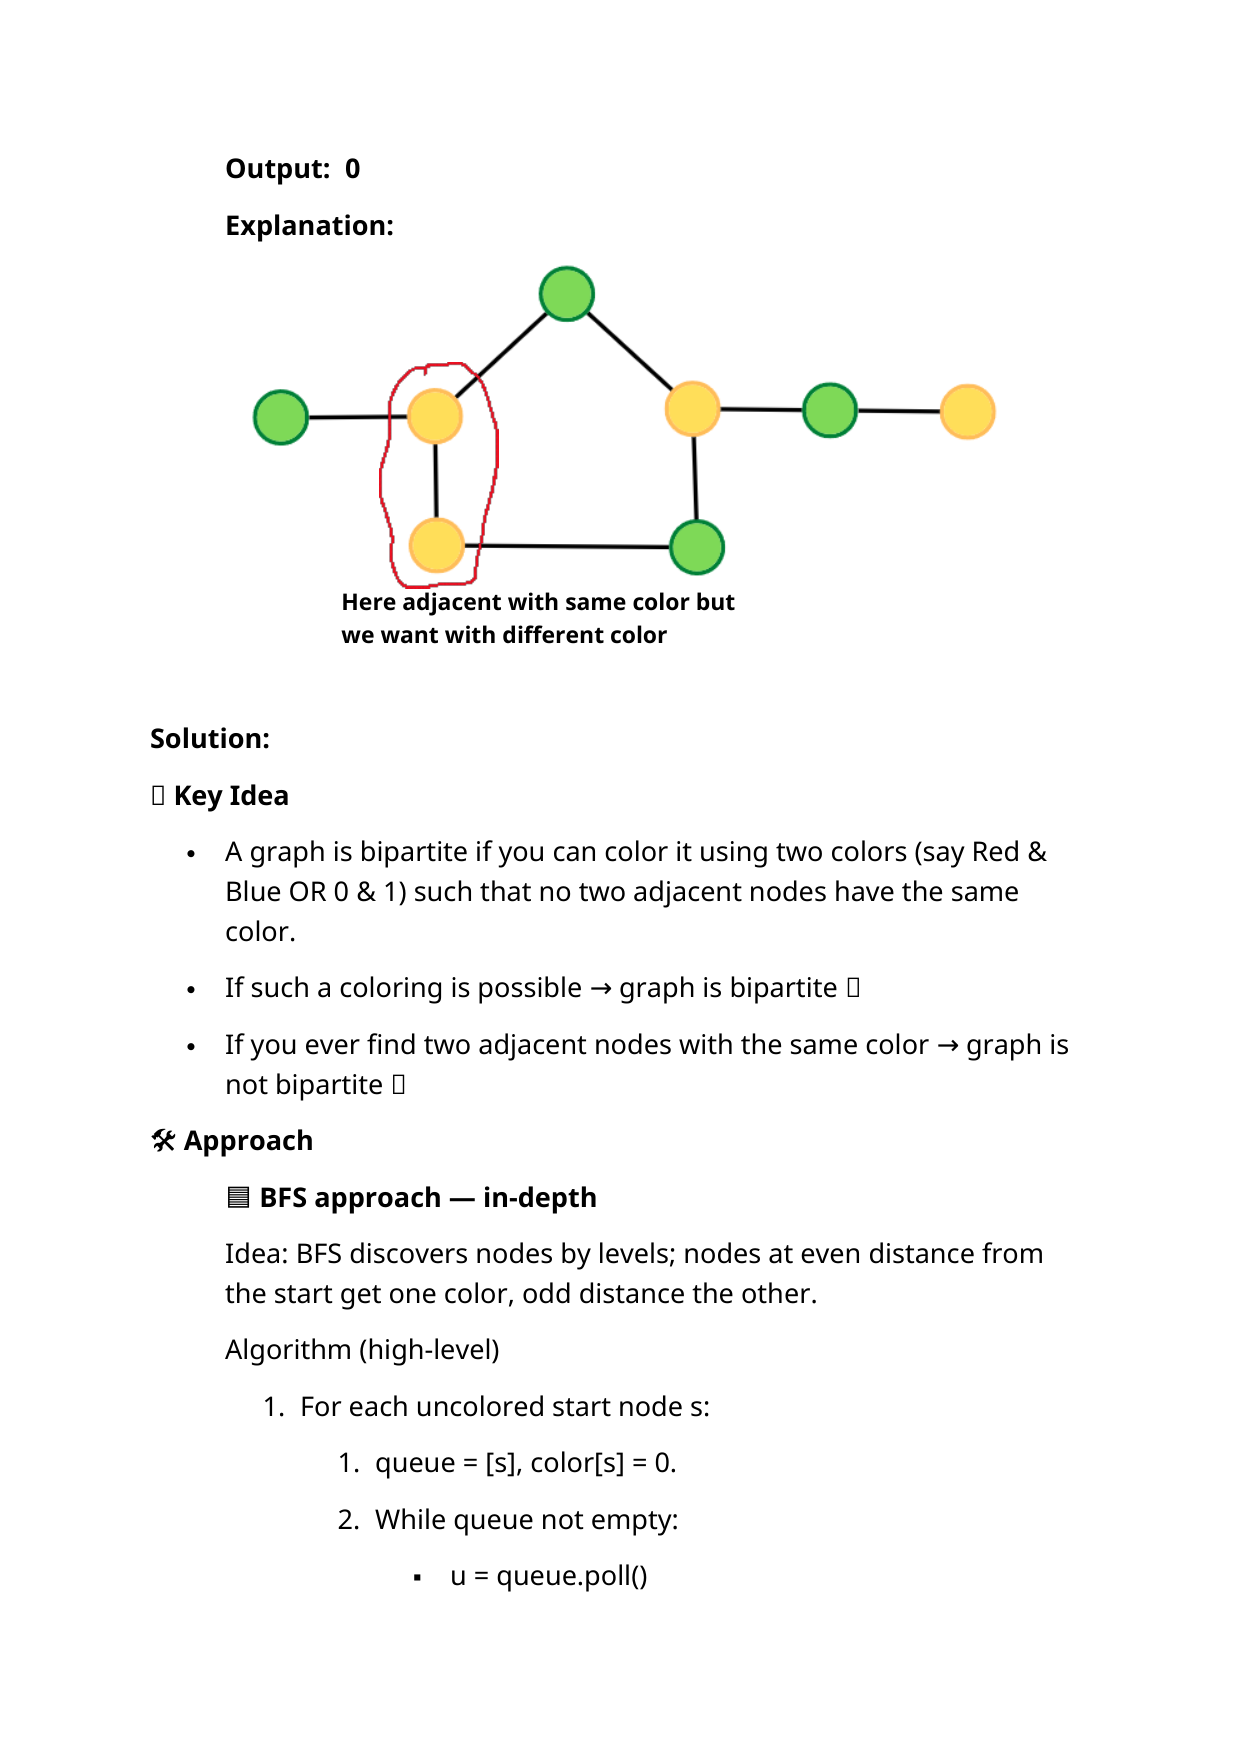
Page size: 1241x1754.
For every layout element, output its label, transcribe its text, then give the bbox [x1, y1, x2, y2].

text Solution: [150, 720, 1090, 757]
list If such a coloring is possible → graph is bipartite ✅ [187, 969, 1090, 1006]
text Output: 0 [225, 150, 1090, 187]
text Algorithm (high-level) [225, 1331, 1090, 1368]
text Explanation: [225, 206, 1090, 243]
list If you ever find two adjacent nodes with the same color → graph is not bipartite ❌ [187, 1025, 1090, 1102]
list A graph is bipartite if you can color it using two colors (say Red & Blue OR 0 & 1) such that no two adjacent nodes have the same color. [187, 833, 1090, 949]
text 🛠️ Approach [150, 1122, 1090, 1158]
list While queue not empty: [337, 1500, 1090, 1537]
text Idea: BFS discovers nodes by levels; nodes at even distance from the start get one color, odd distance the other. [225, 1234, 1090, 1311]
text 🟦 BFS approach — in-depth [150, 1178, 1090, 1215]
picture [225, 262, 1019, 589]
list queue = [s], color[s] = 0. [337, 1444, 1090, 1481]
text 🌟 Key Idea [150, 776, 1090, 813]
list For each uncolored start node s: [262, 1387, 1090, 1424]
list u = queue.poll() [412, 1557, 1090, 1593]
